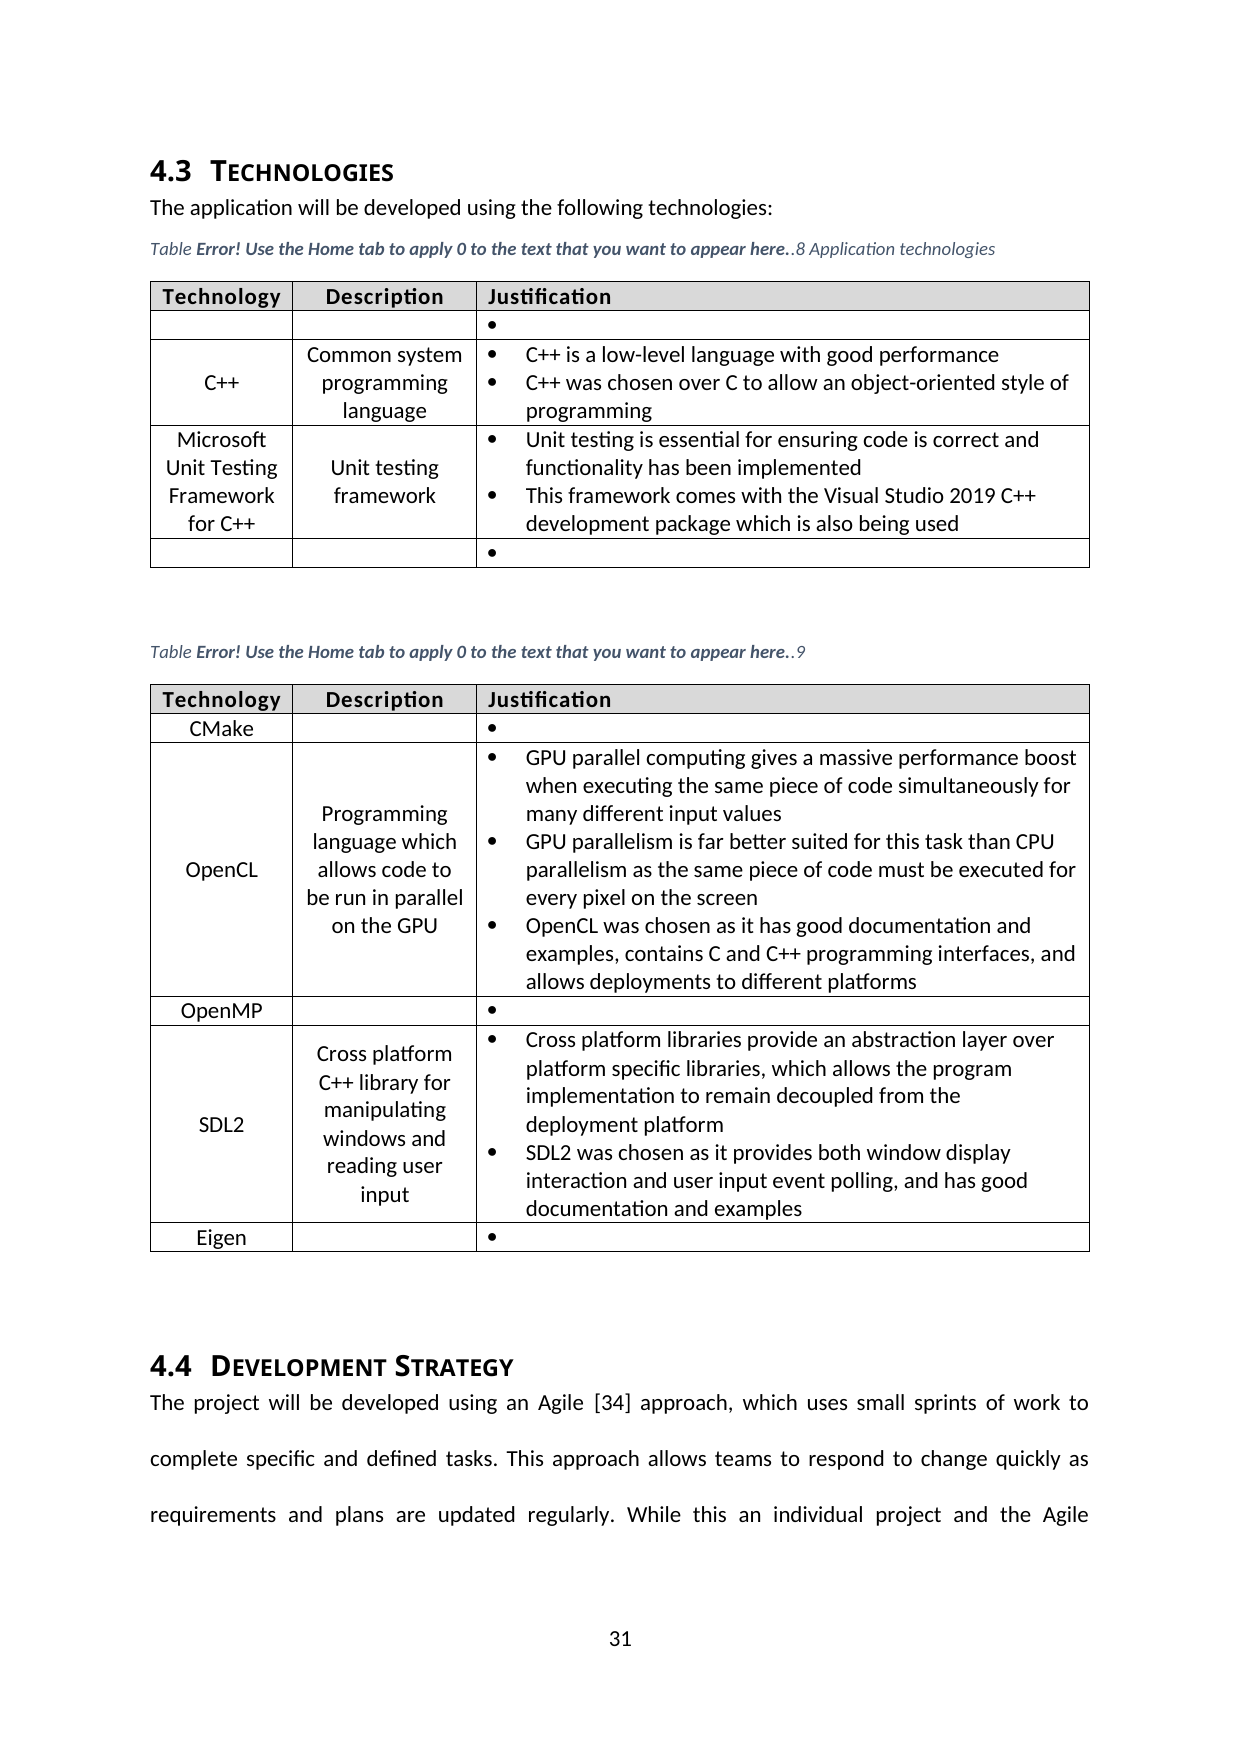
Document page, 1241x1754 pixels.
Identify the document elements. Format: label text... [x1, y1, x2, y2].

subtitle Development Strategy [150, 1345, 1090, 1385]
text Table Error! Use the Home tab to apply 0 to the text that you want to appear here..9 [150, 640, 1090, 663]
table_cell [151, 311, 292, 339]
table_cell [477, 311, 1089, 339]
table_cell [151, 539, 292, 567]
subtitle Technologies [150, 150, 1090, 190]
table_cell [477, 997, 1089, 1024]
table_header Justification [477, 685, 1089, 713]
table_cell SDL2 [151, 1026, 292, 1222]
table_header Justification [477, 282, 1089, 310]
text Table Error! Use the Home tab to apply 0 to the text that you want to appear here..8 Application technologies [150, 237, 1090, 260]
table_header Description [293, 685, 476, 713]
table_cell Microsoft Unit Testing Framework for C++ [151, 426, 292, 538]
table_cell Unit testing is essential for ensuring code is correct and functionality has been implemented This framework comes with the Visual Studio 2019 C++ development package which is also being used [477, 426, 1089, 538]
table_cell Eigen [151, 1223, 292, 1251]
table_cell [293, 714, 476, 742]
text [150, 1388, 1090, 1528]
text The application will be developed using the following technologies: [150, 193, 1090, 221]
table_cell OpenMP [151, 997, 292, 1024]
table_cell GPU parallel computing gives a massive performance boost when executing the same piece of code simultaneously for many different input values GPU parallelism is far better suited for this task than CPU parallelism as the same piece of code must be executed for every pixel on the screen OpenCL was chosen as it has good documentation and examples, contains C and C++ programming interfaces, and allows deployments to different platforms [477, 743, 1089, 996]
table_header Technology [151, 685, 292, 713]
table_header Description [293, 282, 476, 310]
table_cell Cross platform C++ library for manipulating windows and reading user input [293, 1026, 476, 1222]
table_cell [293, 539, 476, 567]
table_cell Programming language which allows code to be run in parallel on the GPU [293, 743, 476, 996]
table_cell C++ [151, 340, 292, 424]
table_cell [477, 539, 1089, 567]
table_cell [293, 1223, 476, 1251]
table_cell [293, 997, 476, 1024]
table_cell [477, 1223, 1089, 1251]
table_cell C++ is a low-level language with good performance C++ was chosen over C to allow an object-oriented style of programming [477, 340, 1089, 424]
table_cell [477, 714, 1089, 742]
table_cell Common system programming language [293, 340, 476, 424]
table_cell OpenCL [151, 743, 292, 996]
table_cell [293, 311, 476, 339]
table_header Technology [151, 282, 292, 310]
table_cell Cross platform libraries provide an abstraction layer over platform specific libraries, which allows the program implementation to remain decoupled from the deployment platform SDL2 was chosen as it provides both window display interaction and user input event polling, and has good documentation and examples [477, 1026, 1089, 1222]
table_cell CMake [151, 714, 292, 742]
table_cell Unit testing framework [293, 426, 476, 538]
